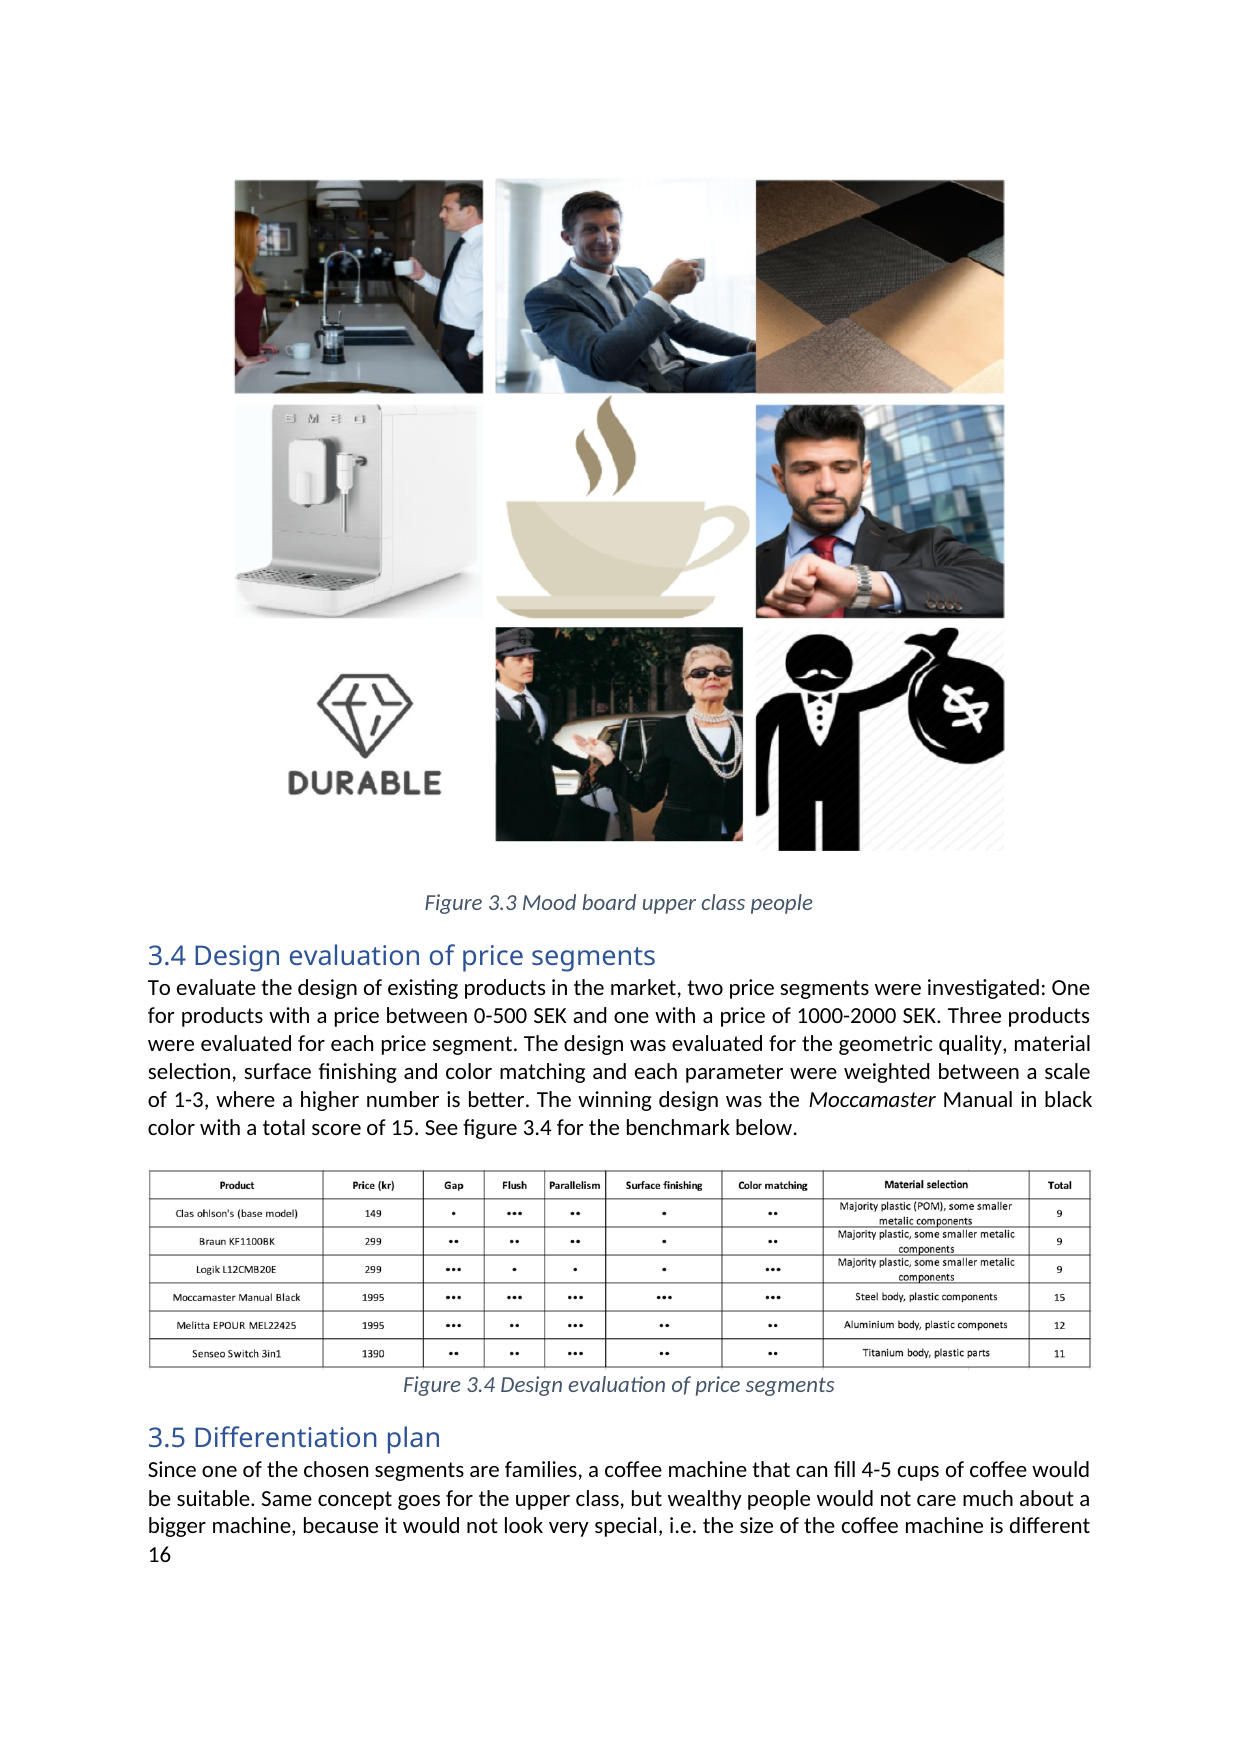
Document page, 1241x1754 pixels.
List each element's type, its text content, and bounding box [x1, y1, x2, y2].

picture [230, 177, 1009, 857]
text Figure 3.3 Mood board upper class people [148, 888, 1093, 916]
text To evaluate the design of existing products in the market, two price segments were investigated: One for products with a price between 0-500 SEK and one with a price of 1000-2000 SEK. Three products were evaluated for each price segment. The design was evaluated for the geometric quality, material selection, surface finishing and color matching and each parameter were weighted between a scale of 1-3, where a higher number is better. The winning design was the Moccamaster Manual in black color with a total score of 15. See figure 3.4 for the benchmark below. [148, 973, 1093, 1141]
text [148, 1456, 1093, 1540]
subtitle 3.5 Differentiation plan [148, 1419, 1093, 1456]
subtitle 3.4 Design evaluation of price segments [148, 936, 1093, 973]
text Figure 3.4 Design evaluation of price segments [148, 1370, 1093, 1398]
picture [147, 1169, 1093, 1370]
